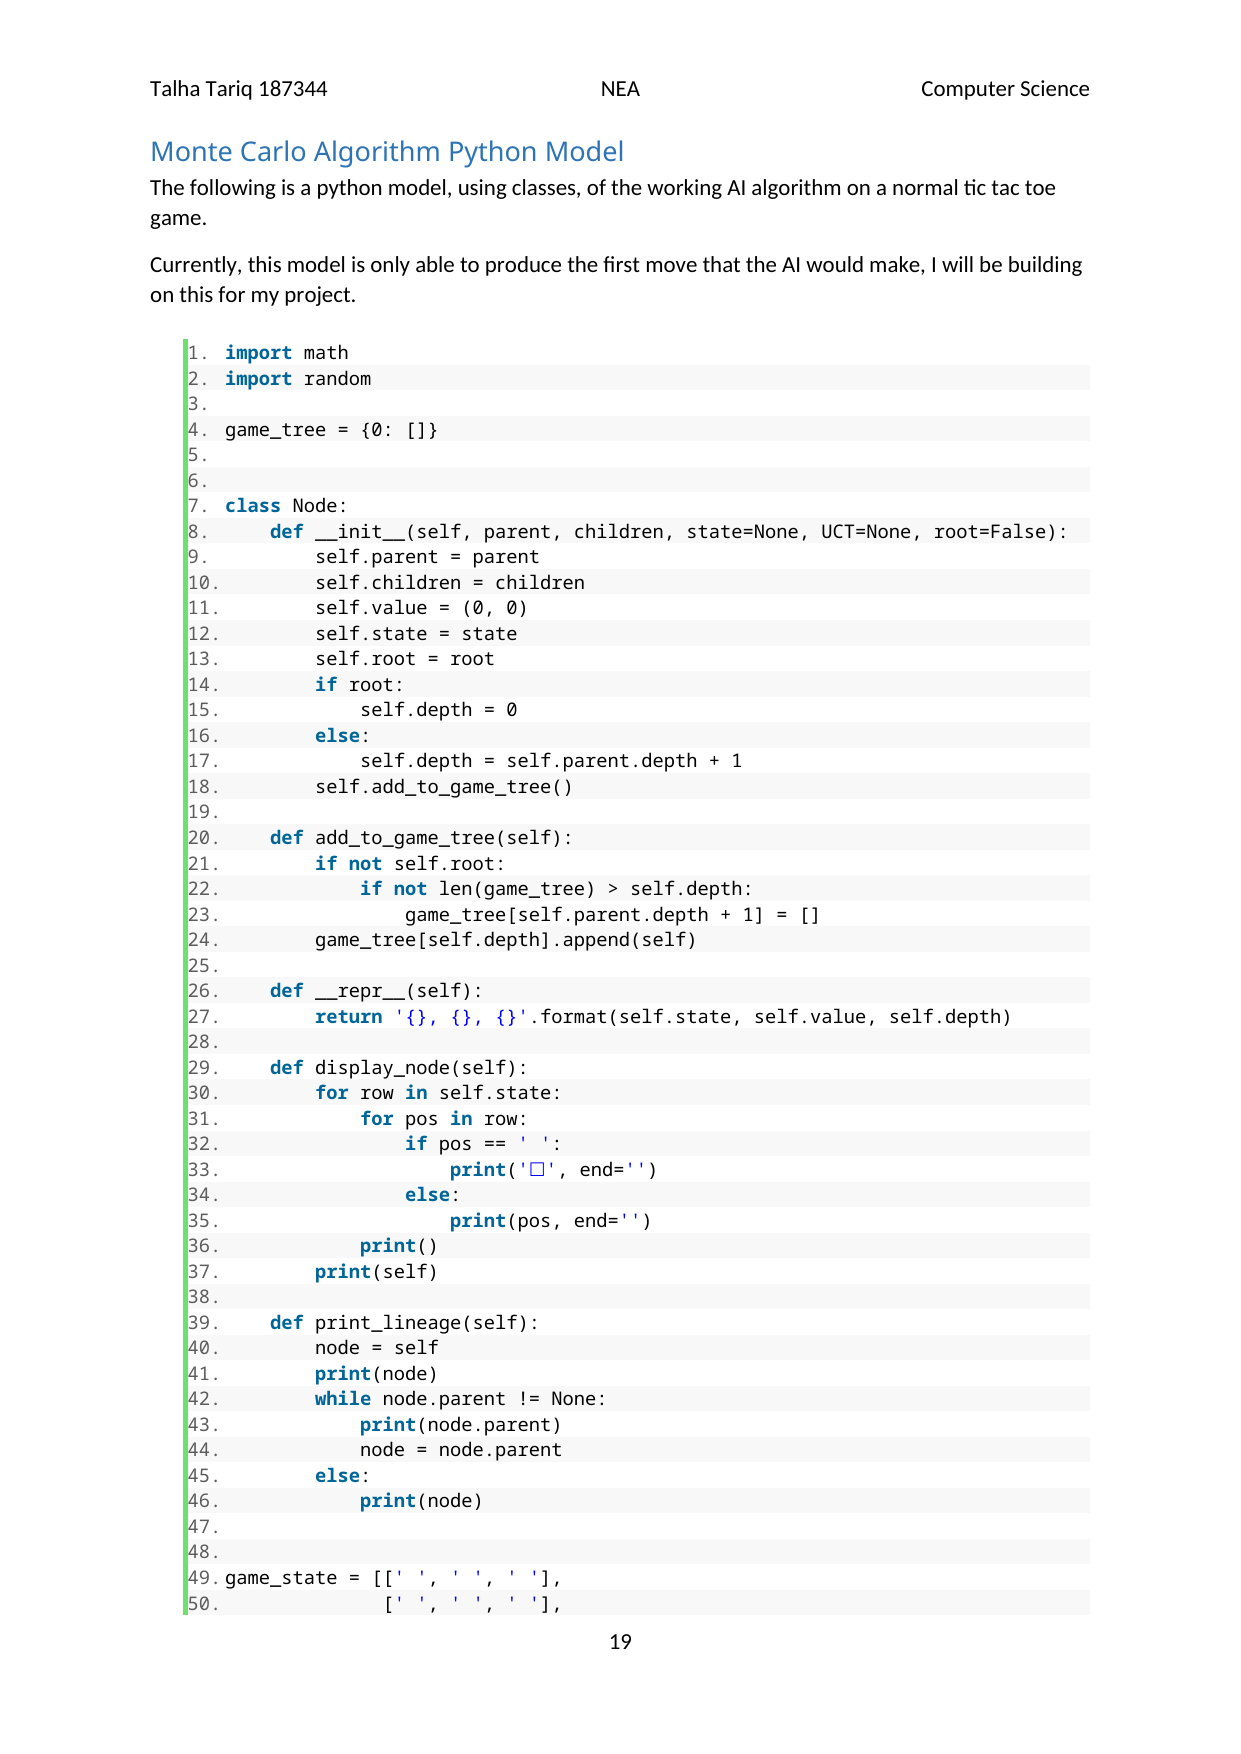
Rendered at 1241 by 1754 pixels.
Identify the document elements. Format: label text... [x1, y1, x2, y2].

list print(node) [188, 1360, 1090, 1386]
list def print_lineage(self): [188, 1309, 1090, 1335]
list print() [188, 1233, 1090, 1258]
list if root: [188, 671, 1090, 697]
list self.parent = parent [188, 543, 1090, 569]
list game_tree[self.depth].append(self) [188, 926, 1090, 952]
list def add_to_game_tree(self): [188, 824, 1090, 850]
list if pos == ' ': [188, 1131, 1090, 1156]
list print(node.parent) [188, 1411, 1090, 1437]
list import random [188, 365, 1090, 390]
list else: [188, 722, 1090, 748]
list self.value = (0, 0) [188, 594, 1090, 620]
list self.depth = self.parent.depth + 1 [188, 748, 1090, 773]
text Currently, this model is only able to produce the first move that the AI would make, I will be building on this for my project. [150, 250, 1090, 308]
list game_state = [[' ', ' ', ' '], [188, 1564, 1090, 1590]
list [' ', ' ', ' '], [188, 1590, 1090, 1615]
list print(self) [188, 1258, 1090, 1284]
list for row in self.state: [188, 1079, 1090, 1105]
list else: [188, 1182, 1090, 1207]
list node = node.parent [188, 1437, 1090, 1462]
list game_tree[self.parent.depth + 1] = [] [188, 901, 1090, 926]
list self.state = state [188, 620, 1090, 646]
list print(node) [188, 1488, 1090, 1513]
list node = self [188, 1335, 1090, 1360]
list self.children = children [188, 569, 1090, 594]
list def display_node(self): [188, 1054, 1090, 1079]
list while node.parent != None: [188, 1386, 1090, 1411]
list self.add_to_game_tree() [188, 773, 1090, 799]
list import math [188, 339, 1090, 365]
list class Node: [188, 492, 1090, 518]
text The following is a python model, using classes, of the working AI algorithm on a normal tic tac toe game. [150, 173, 1090, 231]
list self.root = root [188, 646, 1090, 671]
list print('☐', end='') [188, 1156, 1090, 1182]
list for pos in row: [188, 1105, 1090, 1131]
list if not len(game_tree) > self.depth: [188, 875, 1090, 901]
list if not self.root: [188, 850, 1090, 875]
subtitle Monte Carlo Algorithm Python Model [150, 133, 1090, 170]
list print(pos, end='') [188, 1207, 1090, 1233]
list return '{}, {}, {}'.format(self.state, self.value, self.depth) [188, 1003, 1090, 1028]
list def __repr__(self): [188, 977, 1090, 1003]
list def __init__(self, parent, children, state=None, UCT=None, root=False): [188, 518, 1090, 543]
list game_tree = {0: []} [188, 416, 1090, 441]
list self.depth = 0 [188, 697, 1090, 722]
list else: [188, 1462, 1090, 1488]
